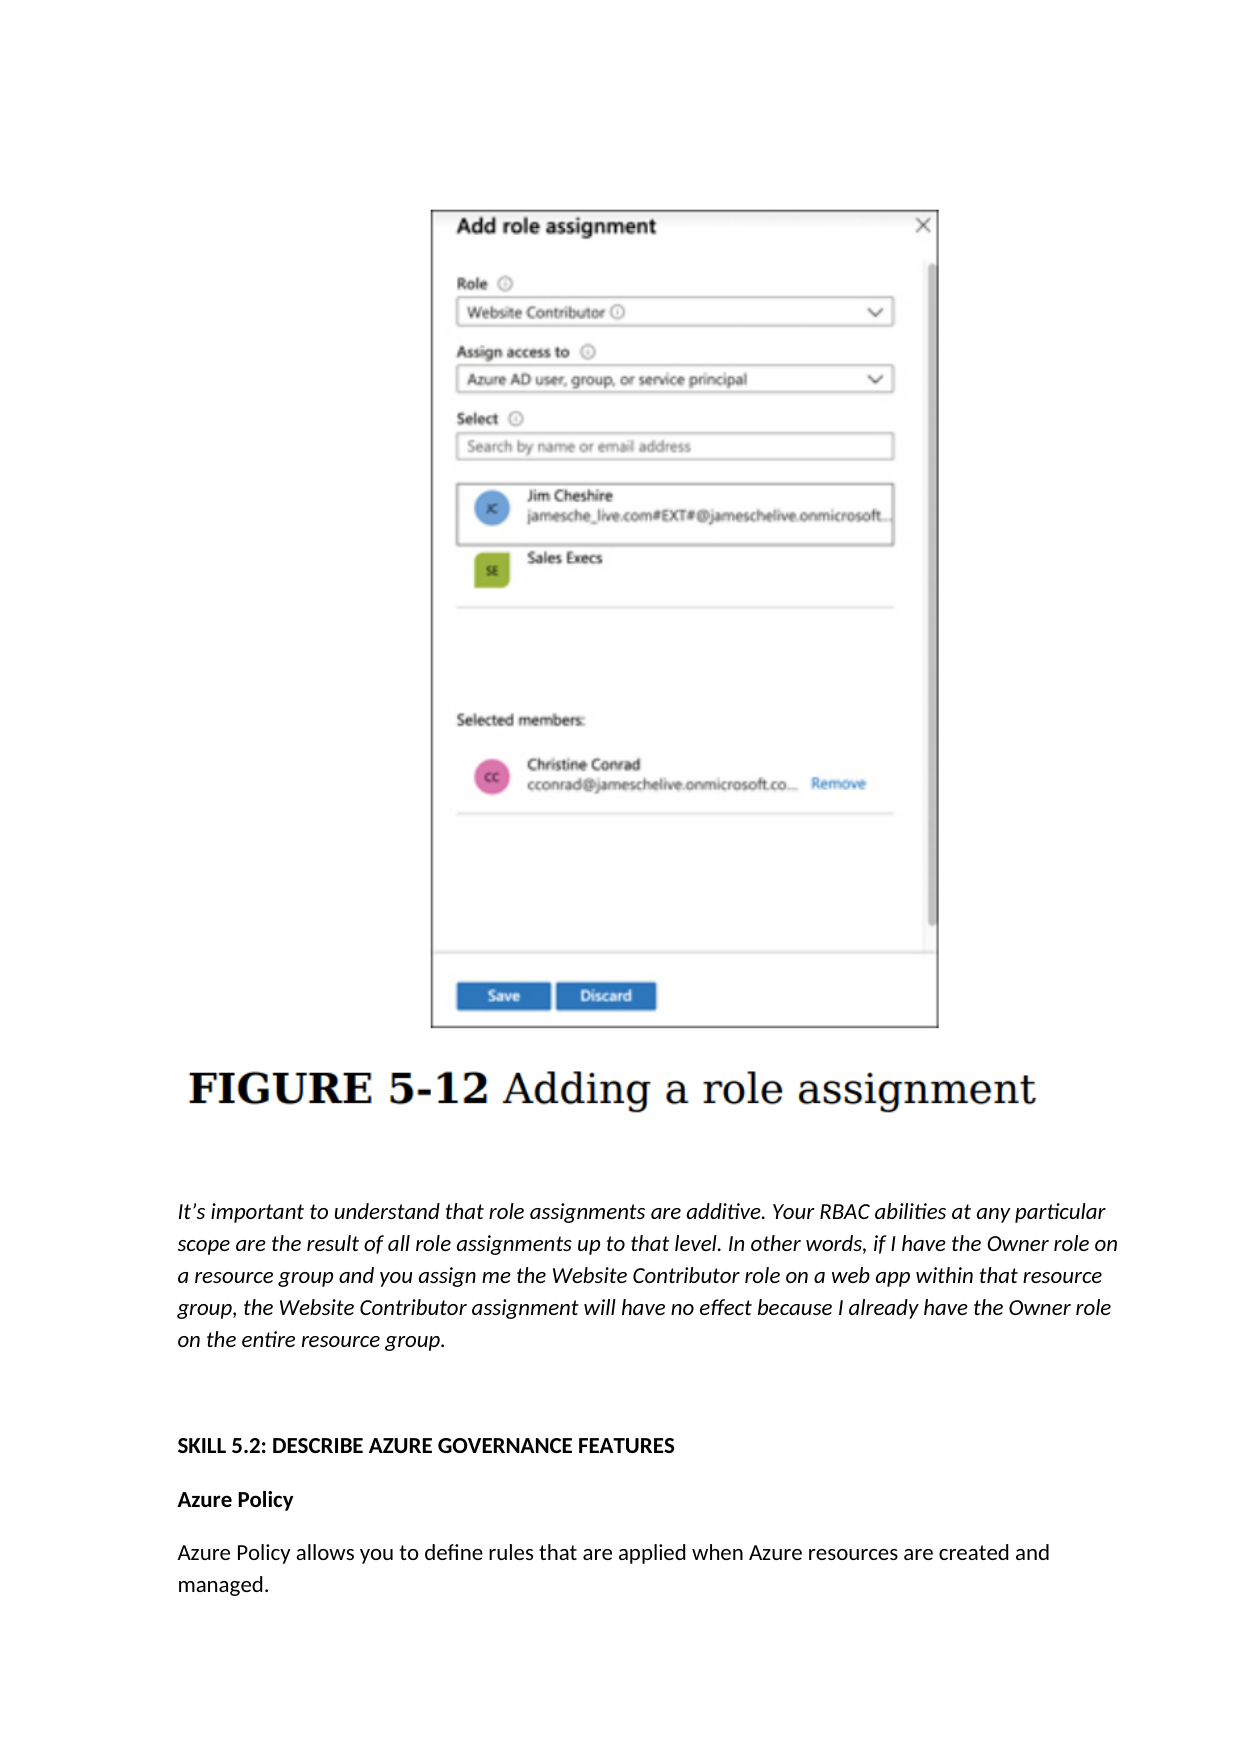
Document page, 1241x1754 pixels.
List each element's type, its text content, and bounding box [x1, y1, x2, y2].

text Azure Policy [177, 1485, 1122, 1513]
text Azure Policy allows you to define rules that are applied when Azure resources are created and managed. [177, 1538, 1122, 1598]
text SKILL 5.2: DESCRIBE AZURE GOVERNANCE FEATURES [177, 1432, 1122, 1460]
text It’s important to understand that role assignments are additive. Your RBAC abilities at any particular scope are the result of all role assignments up to that level. In other words, if I have the Owner role on a resource group and you assign me the Website Contributor role on a web app within that resource group, the Website Contributor assignment will have no effect because I already have the Owner role on the entire resource group. [177, 1197, 1122, 1354]
picture [177, 177, 1098, 1119]
